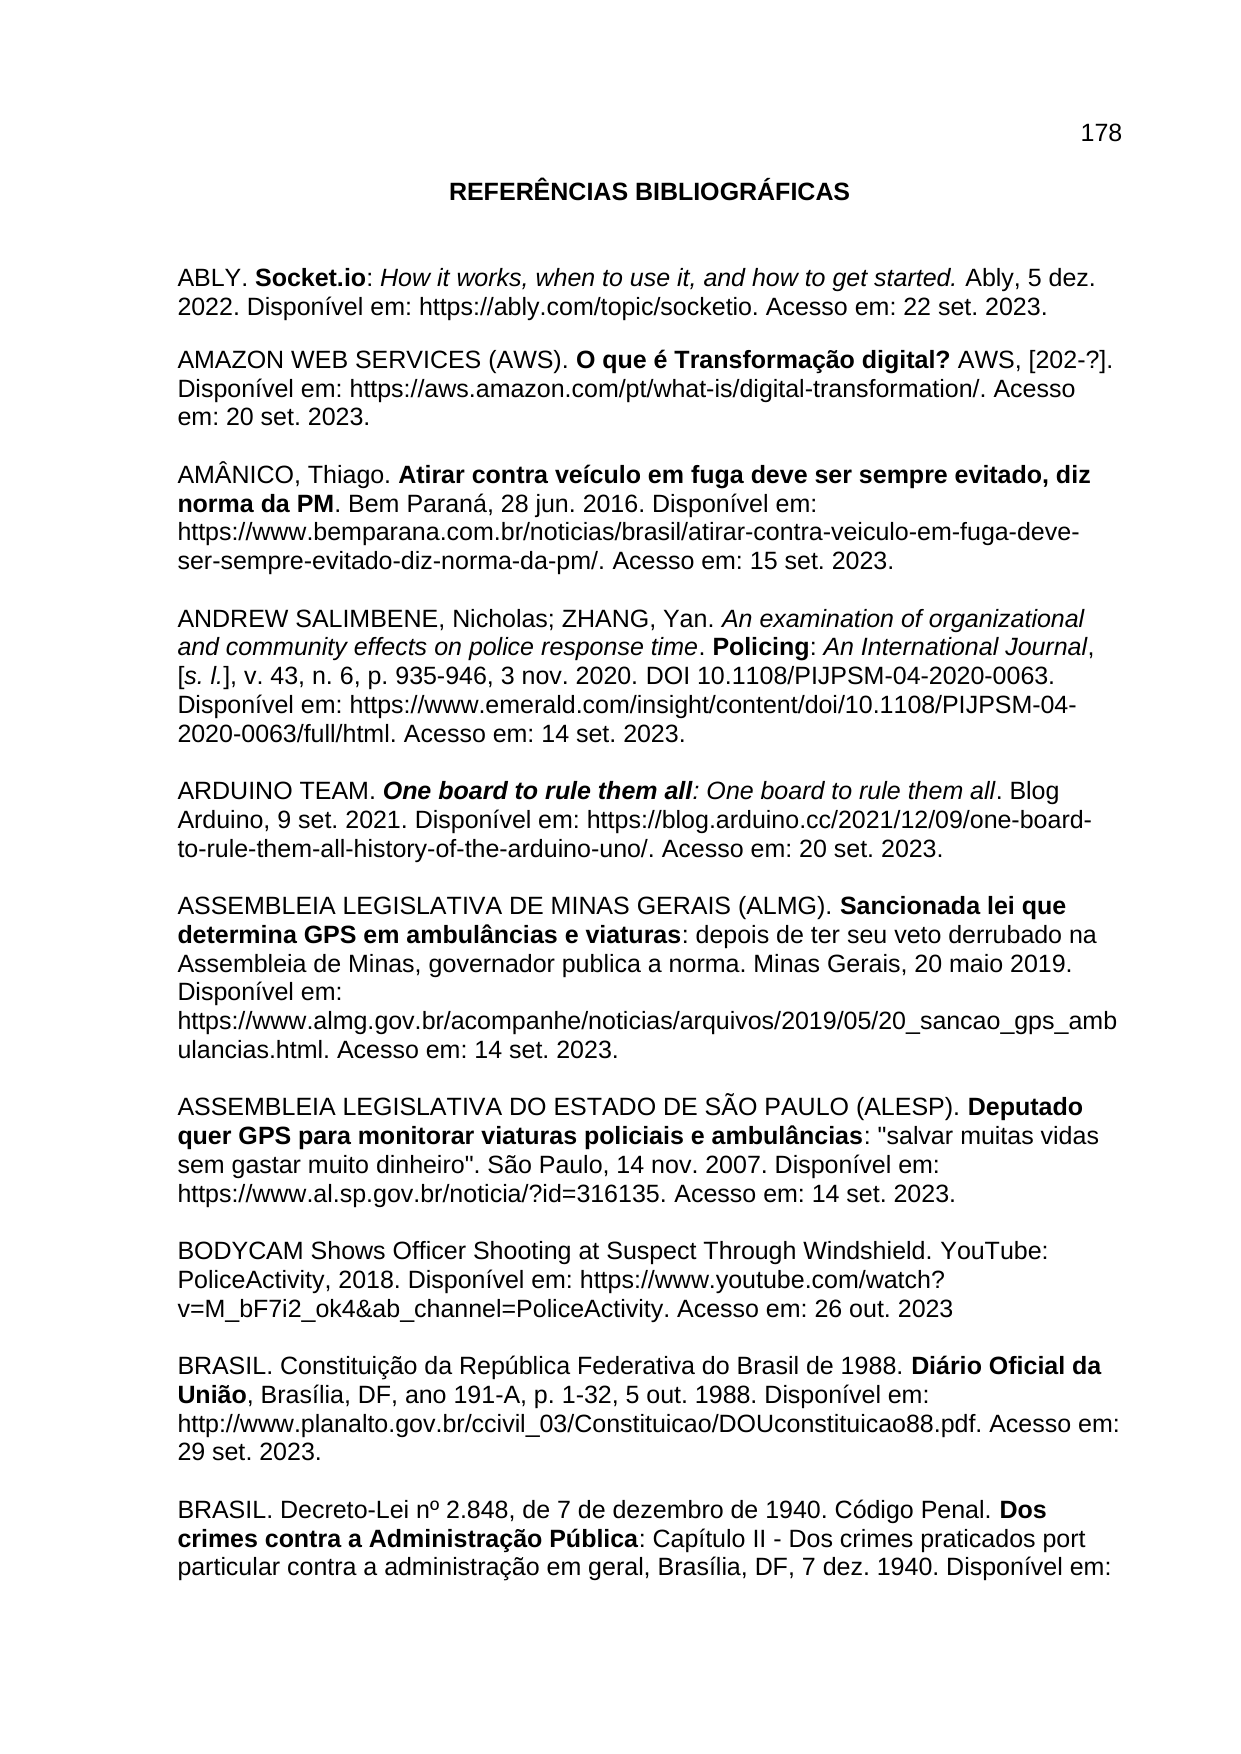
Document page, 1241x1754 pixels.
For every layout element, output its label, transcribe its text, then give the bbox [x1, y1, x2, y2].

text ANDREW SALIMBENE, Nicholas; ZHANG, Yan. An examination of organizational and community effects on police response time. Policing: An International Journal, [s. l.], v. 43, n. 6, p. 935-946, 3 nov. 2020. DOI 10.1108/PIJPSM-04-2020-0063. Disponível em: https://www.emerald.com/insight/content/doi/10.1108/PIJPSM-04-2020-0063/full/html. Acesso em: 14 set. 2023. [177, 604, 1122, 747]
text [177, 1495, 1122, 1581]
text AMAZON WEB SERVICES (AWS). O que é Transformação digital? AWS, [202-?]. Disponível em: https://aws.amazon.com/pt/what-is/digital-transformation/. Acesso em: 20 set. 2023. [177, 345, 1122, 431]
text BRASIL. Constituição da República Federativa do Brasil de 1988. Diário Oficial da União, Brasília, DF, ano 191-A, p. 1-32, 5 out. 1988. Disponível em: http://www.planalto.gov.br/ccivil_03/Constituicao/DOUconstituicao88.pdf. Acesso em: 29 set. 2023. [177, 1351, 1122, 1466]
subtitle REFERÊNCIAS BIBLIOGRÁFICAS [177, 177, 1122, 206]
text ARDUINO TEAM. One board to rule them all: One board to rule them all. Blog Arduino, 9 set. 2021. Disponível em: https://blog.arduino.cc/2021/12/09/one-board-to-rule-them-all-history-of-the-arduino-uno/. Acesso em: 20 set. 2023. [177, 776, 1122, 862]
text ASSEMBLEIA LEGISLATIVA DE MINAS GERAIS (ALMG). Sancionada lei que determina GPS em ambulâncias e viaturas: depois de ter seu veto derrubado na Assembleia de Minas, governador publica a norma. Minas Gerais, 20 maio 2019. Disponível em: https://www.almg.gov.br/acompanhe/noticias/arquivos/2019/05/20_sancao_gps_ambulancias.html. Acesso em: 14 set. 2023. [177, 891, 1122, 1064]
text ABLY. Socket.io: How it works, when to use it, and how to get started. Ably, 5 dez. 2022. Disponível em: https://ably.com/topic/socketio. Acesso em: 22 set. 2023. [177, 263, 1122, 321]
text BODYCAM Shows Officer Shooting at Suspect Through Windshield. YouTube: PoliceActivity, 2018. Disponível em: https://www.youtube.com/watch?v=M_bF7i2_ok4&ab_channel=PoliceActivity. Acesso em: 26 out. 2023 [177, 1236, 1122, 1322]
text AMÂNICO, Thiago. Atirar contra veículo em fuga deve ser sempre evitado, diz norma da PM. Bem Paraná, 28 jun. 2016. Disponível em: https://www.bemparana.com.br/noticias/brasil/atirar-contra-veiculo-em-fuga-deve-ser-sempre-evitado-diz-norma-da-pm/. Acesso em: 15 set. 2023. [177, 460, 1122, 575]
text ASSEMBLEIA LEGISLATIVA DO ESTADO DE SÃO PAULO (ALESP). Deputado quer GPS para monitorar viaturas policiais e ambulâncias: "salvar muitas vidas sem gastar muito dinheiro". São Paulo, 14 nov. 2007. Disponível em: https://www.al.sp.gov.br/noticia/?id=316135. Acesso em: 14 set. 2023. [177, 1092, 1122, 1207]
